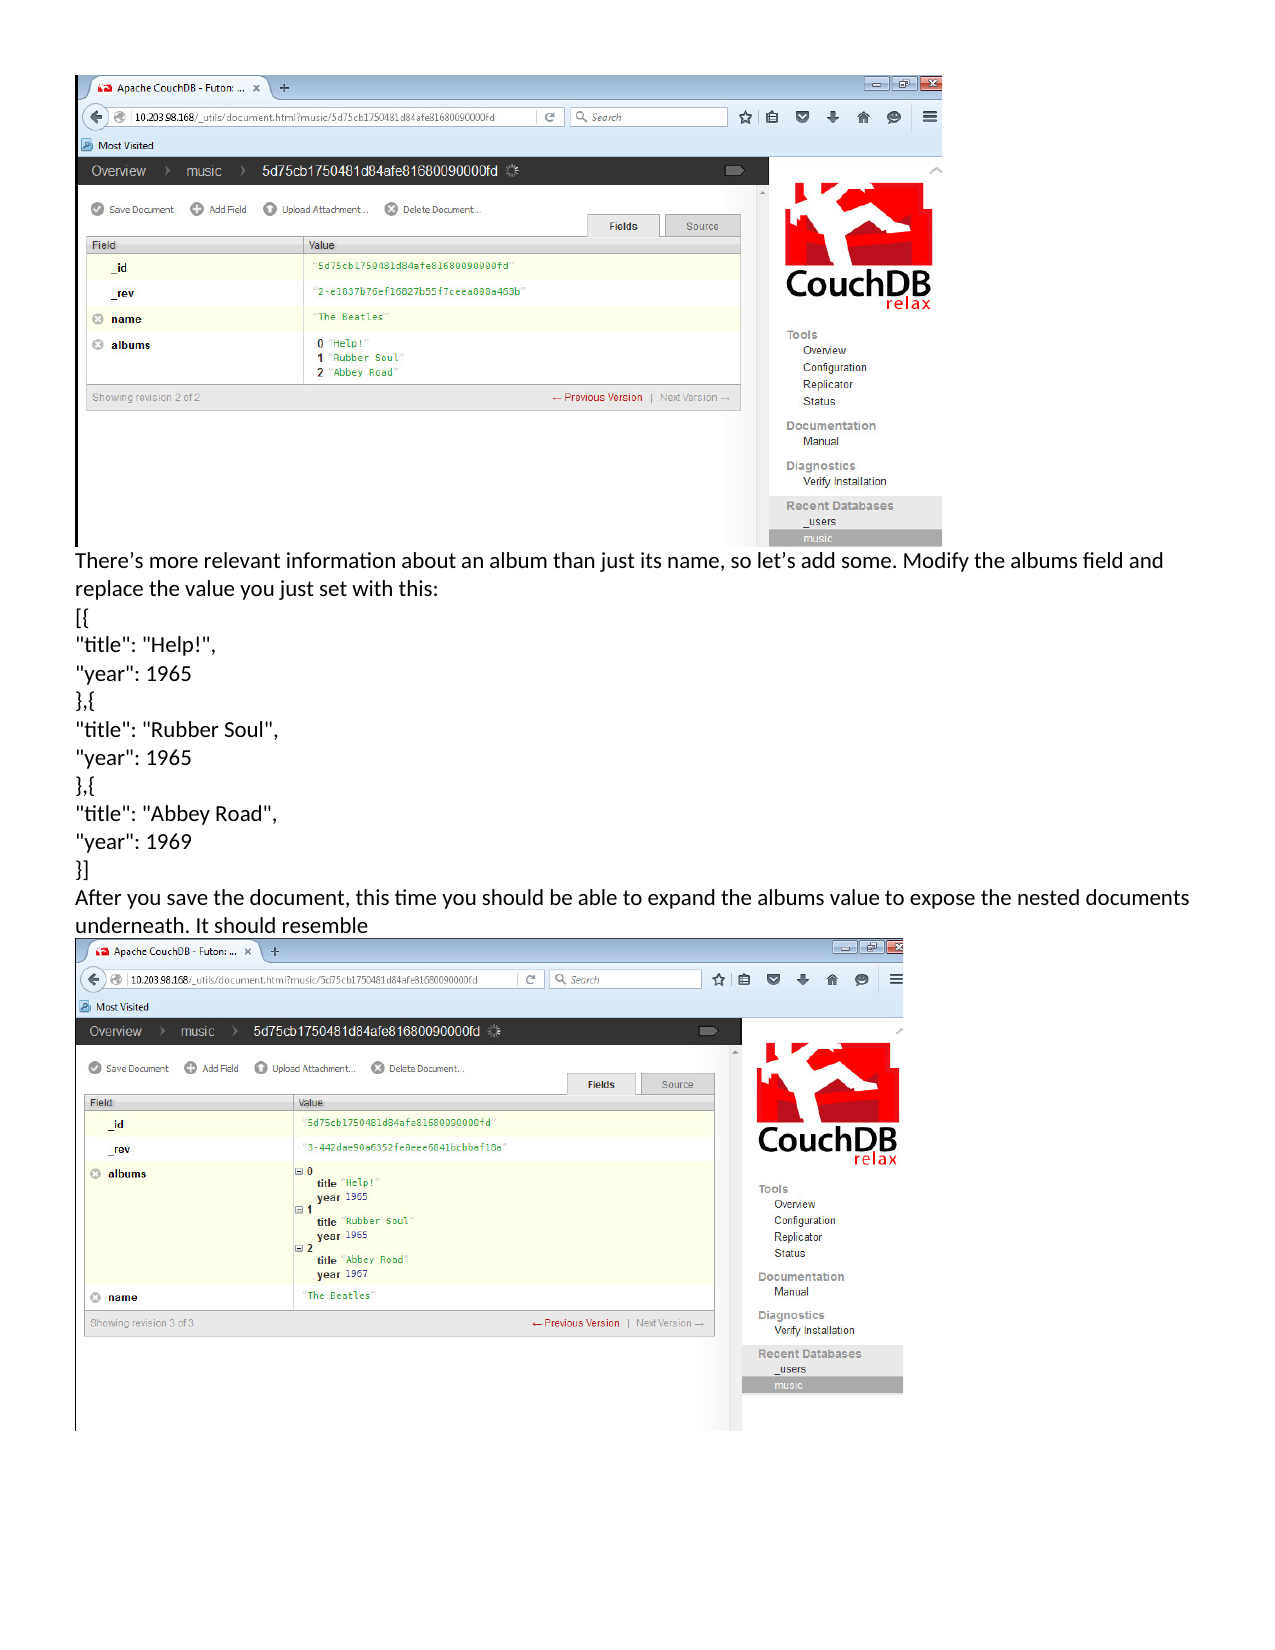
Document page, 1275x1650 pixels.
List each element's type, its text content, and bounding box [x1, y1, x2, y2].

text },{ [75, 771, 1200, 799]
picture [75, 938, 904, 1431]
text }] [75, 855, 1200, 883]
text "year": 1969 [75, 827, 1200, 855]
text After you save the document, this time you should be able to expand the albums value to expose the nested documents underneath. It should resemble [75, 883, 1200, 939]
text "year": 1965 [75, 659, 1200, 687]
text "title": "Help!", [75, 631, 1200, 659]
text },{ [75, 687, 1200, 715]
text "title": "Rubber Soul", [75, 715, 1200, 743]
text "title": "Abbey Road", [75, 799, 1200, 827]
picture [75, 75, 943, 547]
text [{ [75, 603, 1200, 631]
text There’s more relevant information about an album than just its name, so let’s add some. Modify the albums field and replace the value you just set with this: [75, 547, 1200, 603]
text "year": 1965 [75, 743, 1200, 771]
